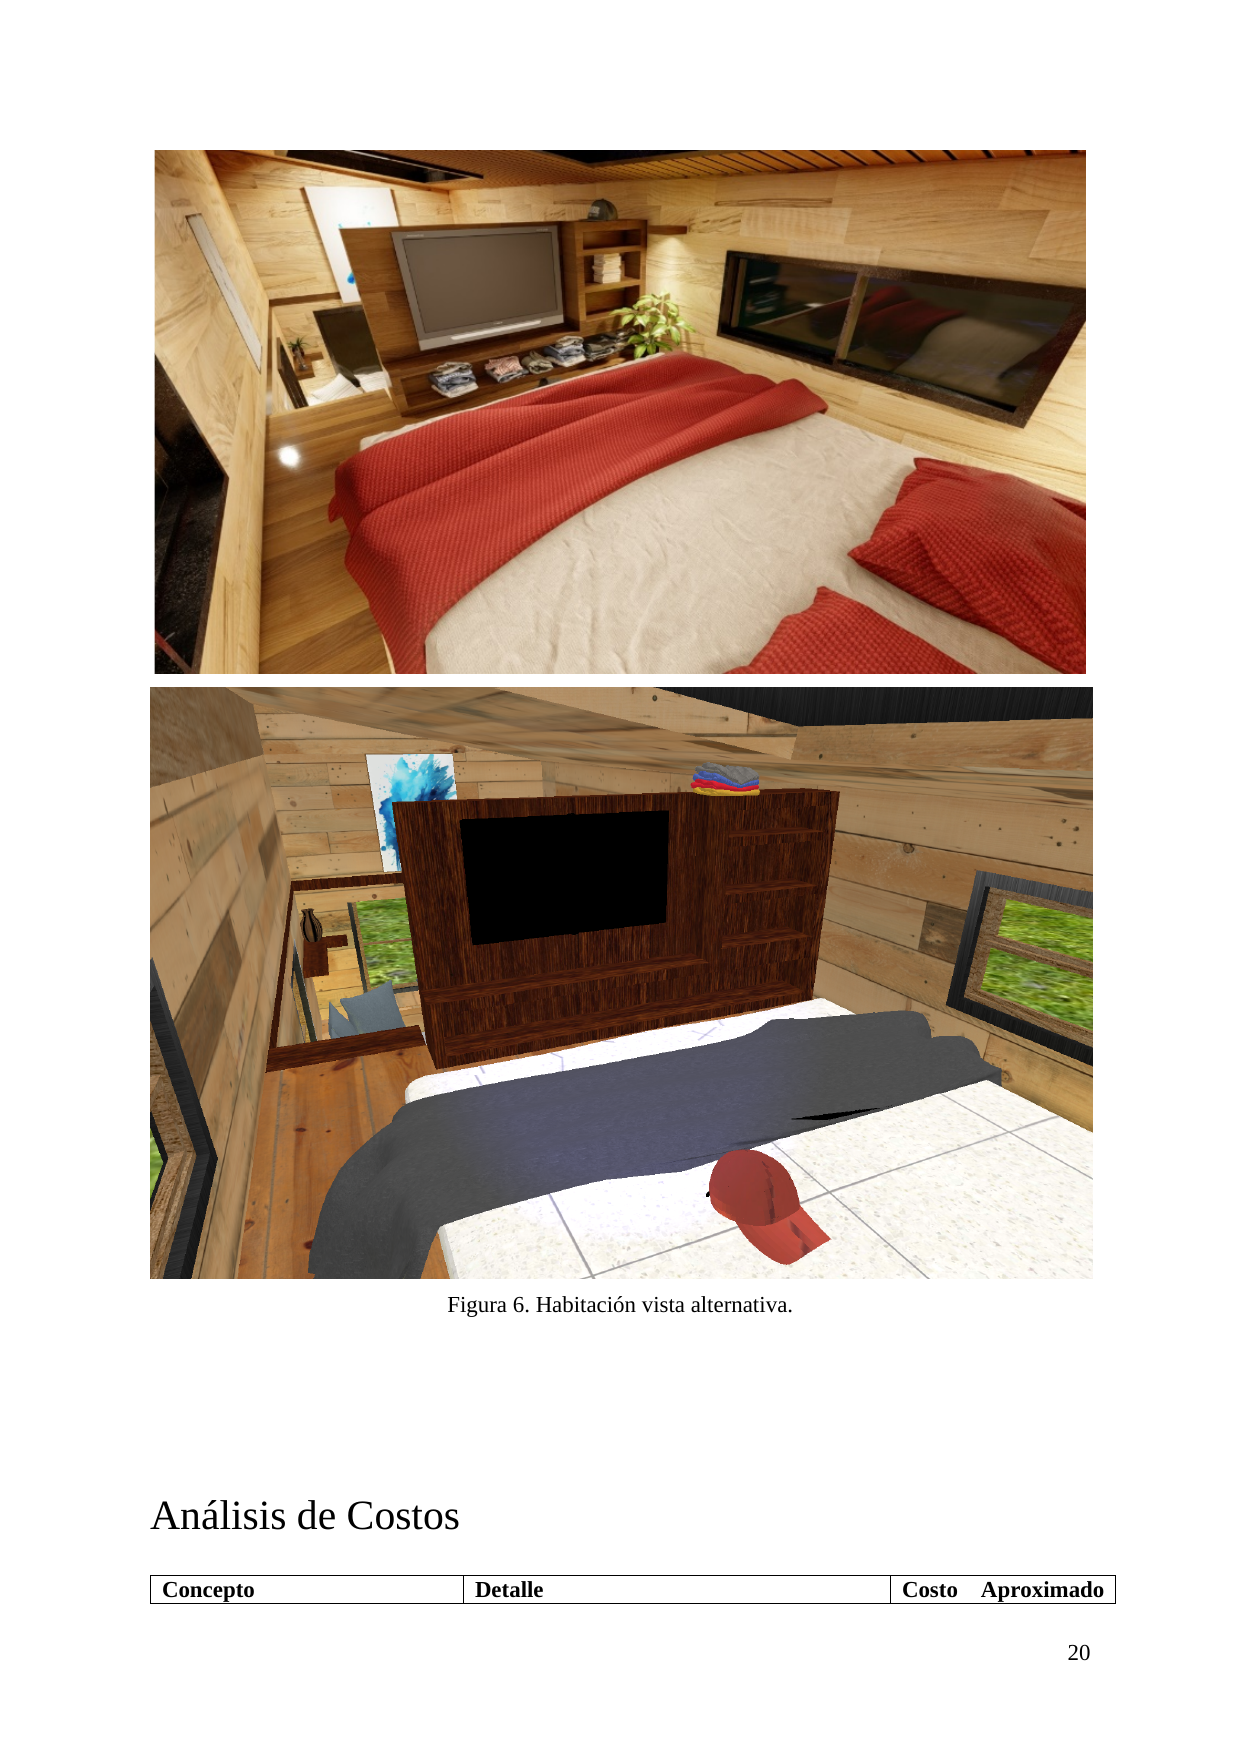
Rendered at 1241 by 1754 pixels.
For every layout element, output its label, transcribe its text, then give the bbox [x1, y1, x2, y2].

table_header Concepto [151, 1576, 463, 1603]
table_header Detalle [464, 1576, 890, 1603]
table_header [891, 1576, 1115, 1603]
text Figura 6. Habitación vista alternativa. [150, 1291, 1090, 1318]
picture [150, 687, 1093, 1279]
picture [154, 150, 1086, 674]
subtitle Análisis de Costos [150, 1491, 1090, 1539]
